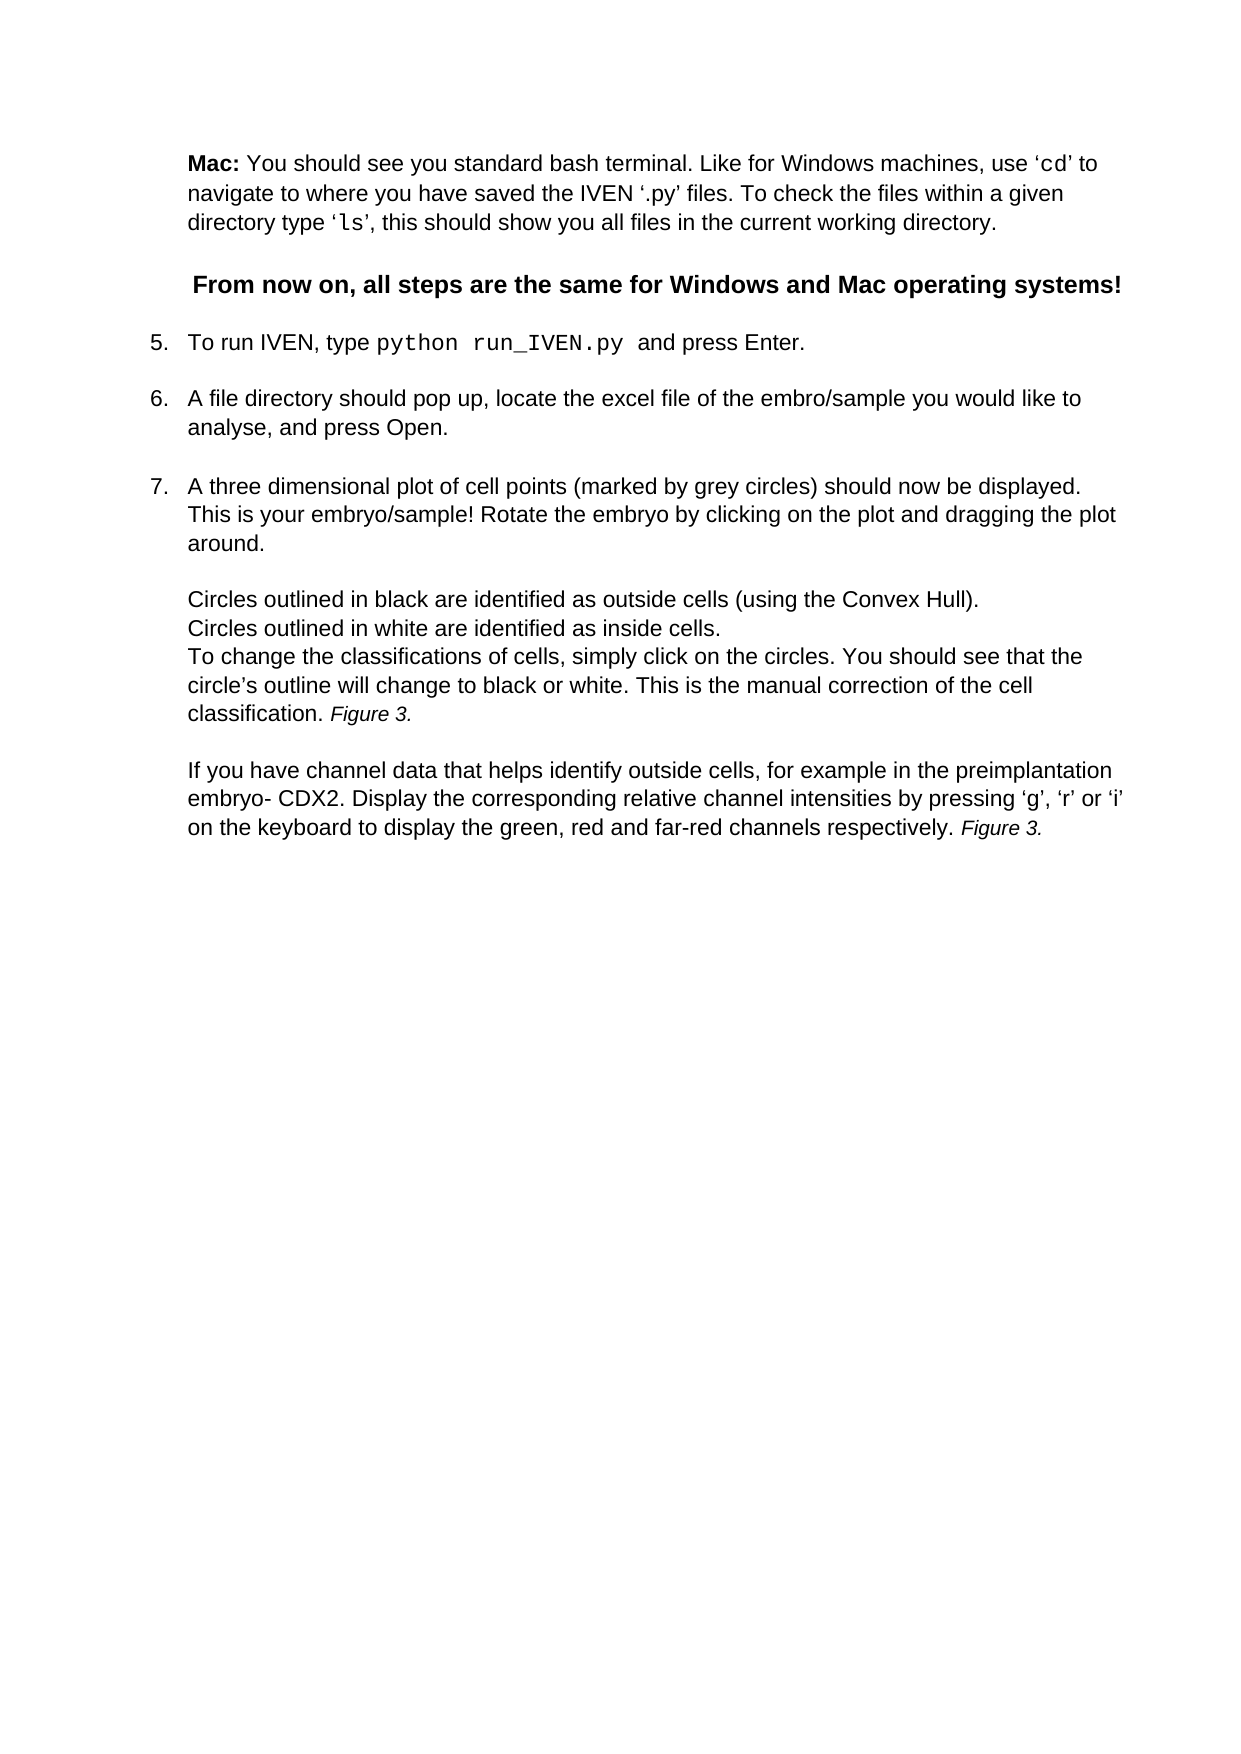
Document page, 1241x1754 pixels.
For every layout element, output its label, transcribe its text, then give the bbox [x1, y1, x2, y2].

list To run IVEN, type python run_IVEN.py and press Enter. [150, 329, 1128, 357]
list A three dimensional plot of cell points (marked by grey circles) should now be displayed. This is your embryo/sample! Rotate the embryo by clicking on the plot and dragging the plot around. Circles outlined in black are identified as outside cells (using the Convex Hull). Circles outlined in white are identified as inside cells. To change the classifications of cells, simply click on the circles. You should see that the circle’s outline will change to black or white. This is the manual correction of the cell classification. Figure 3. If you have channel data that helps identify outside cells, for example in the preimplantation embryo- CDX2. Display the corresponding relative channel intensities by pressing ‘g’, ‘r’ or ‘i’ on the keyboard to display the green, red and far-red channels respectively. Figure 3. [150, 473, 1128, 840]
list Mac: You should see you standard bash terminal. Like for Windows machines, use ‘cd’ to navigate to where you have saved the IVEN ‘.py’ files. To check the files within a given directory type ‘ls’, this should show you all files in the current working directory. [187, 150, 1128, 267]
list A file directory should pop up, locate the excel file of the embro/sample you would like to analyse, and press Open. [150, 385, 1128, 470]
list From now on, all steps are the same for Windows and Mac operating systems! [187, 269, 1128, 298]
